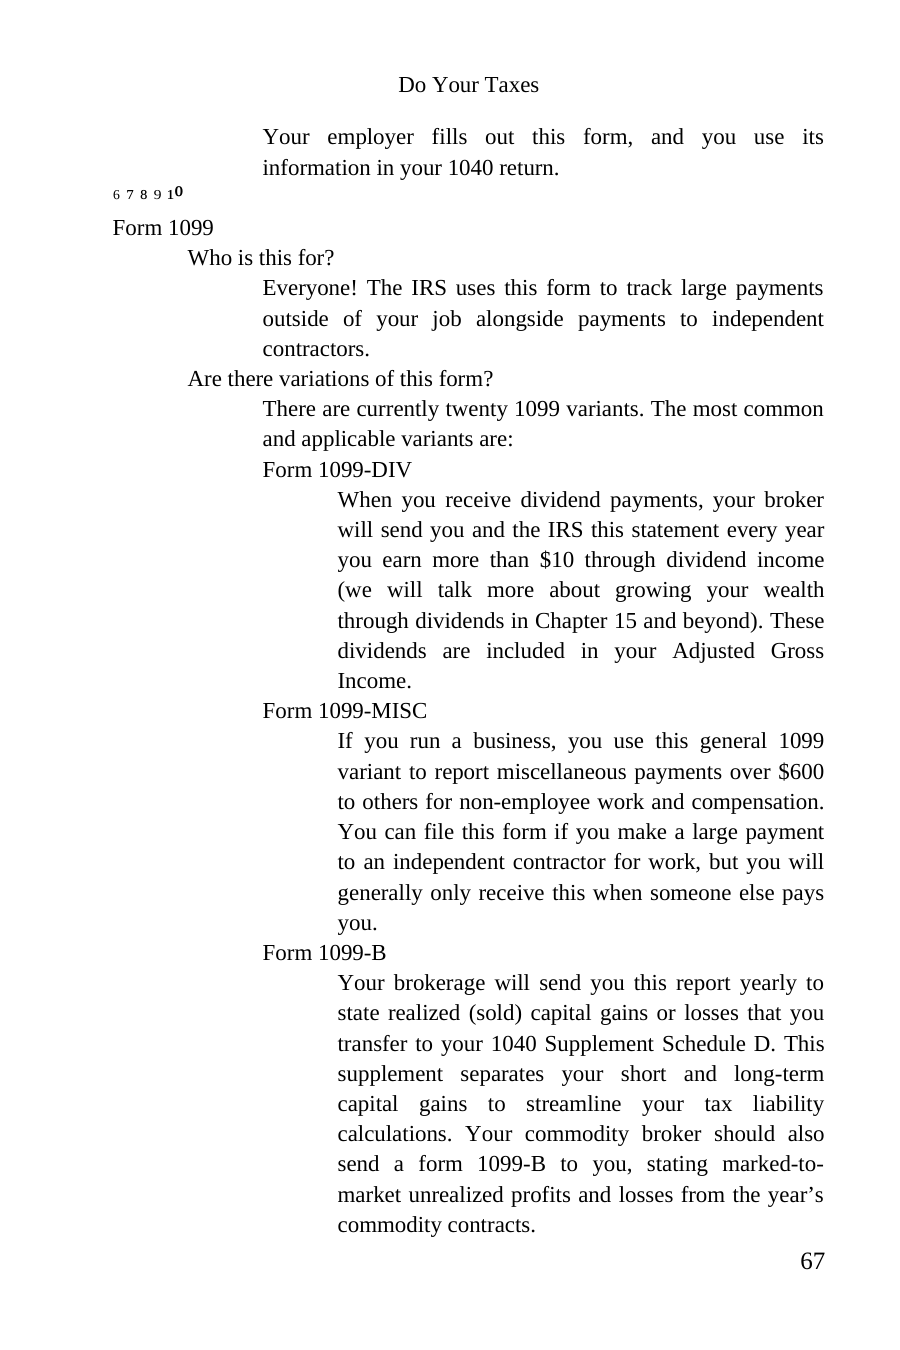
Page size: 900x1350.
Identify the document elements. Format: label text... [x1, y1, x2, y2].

text Form 1099-DIV [262, 456, 825, 482]
text Form 1099 [112, 214, 825, 240]
text If you run a business, you use this general 1099 variant to report miscellaneous payments over $600 to others for non-employee work and compensation. You can file this form if you make a large payment to an independent contractor for work, but you will generally only receive this when someone else pays you. [337, 728, 825, 935]
text Your brokerage will send you this report yearly to state realized (sold) capital gains or losses that you transfer to your 1040 Supplement Schedule D. This supplement separates your short and long-term capital gains to streamline your tax liability calculations. Your commodity broker should also send a form 1099-B to you, stating marked-to-market unrealized profits and losses from the year’s commodity contracts. [337, 969, 825, 1237]
text There are currently twenty 1099 variants. The most common and applicable variants are: [262, 395, 825, 452]
text Everyone! The IRS uses this form to track large payments outside of your job alongside payments to independent contractors. [262, 274, 825, 361]
text Form 1099-MISC [262, 697, 825, 724]
text Form 1099-B [262, 939, 825, 965]
text Are there variations of this form? [187, 365, 825, 391]
text Who is this for? [187, 244, 825, 271]
text ⁶ ⁷ ⁸ ⁹ ¹⁰ [112, 184, 825, 210]
text Your employer fills out this form, and you use its information in your 1040 return. [262, 123, 825, 180]
text When you receive dividend payments, your broker will send you and the IRS this statement every year you earn more than $10 through dividend income (we will talk more about growing your wealth through dividends in Chapter 15 and beyond). These dividends are included in your Adjusted Gross Income. [337, 486, 825, 693]
